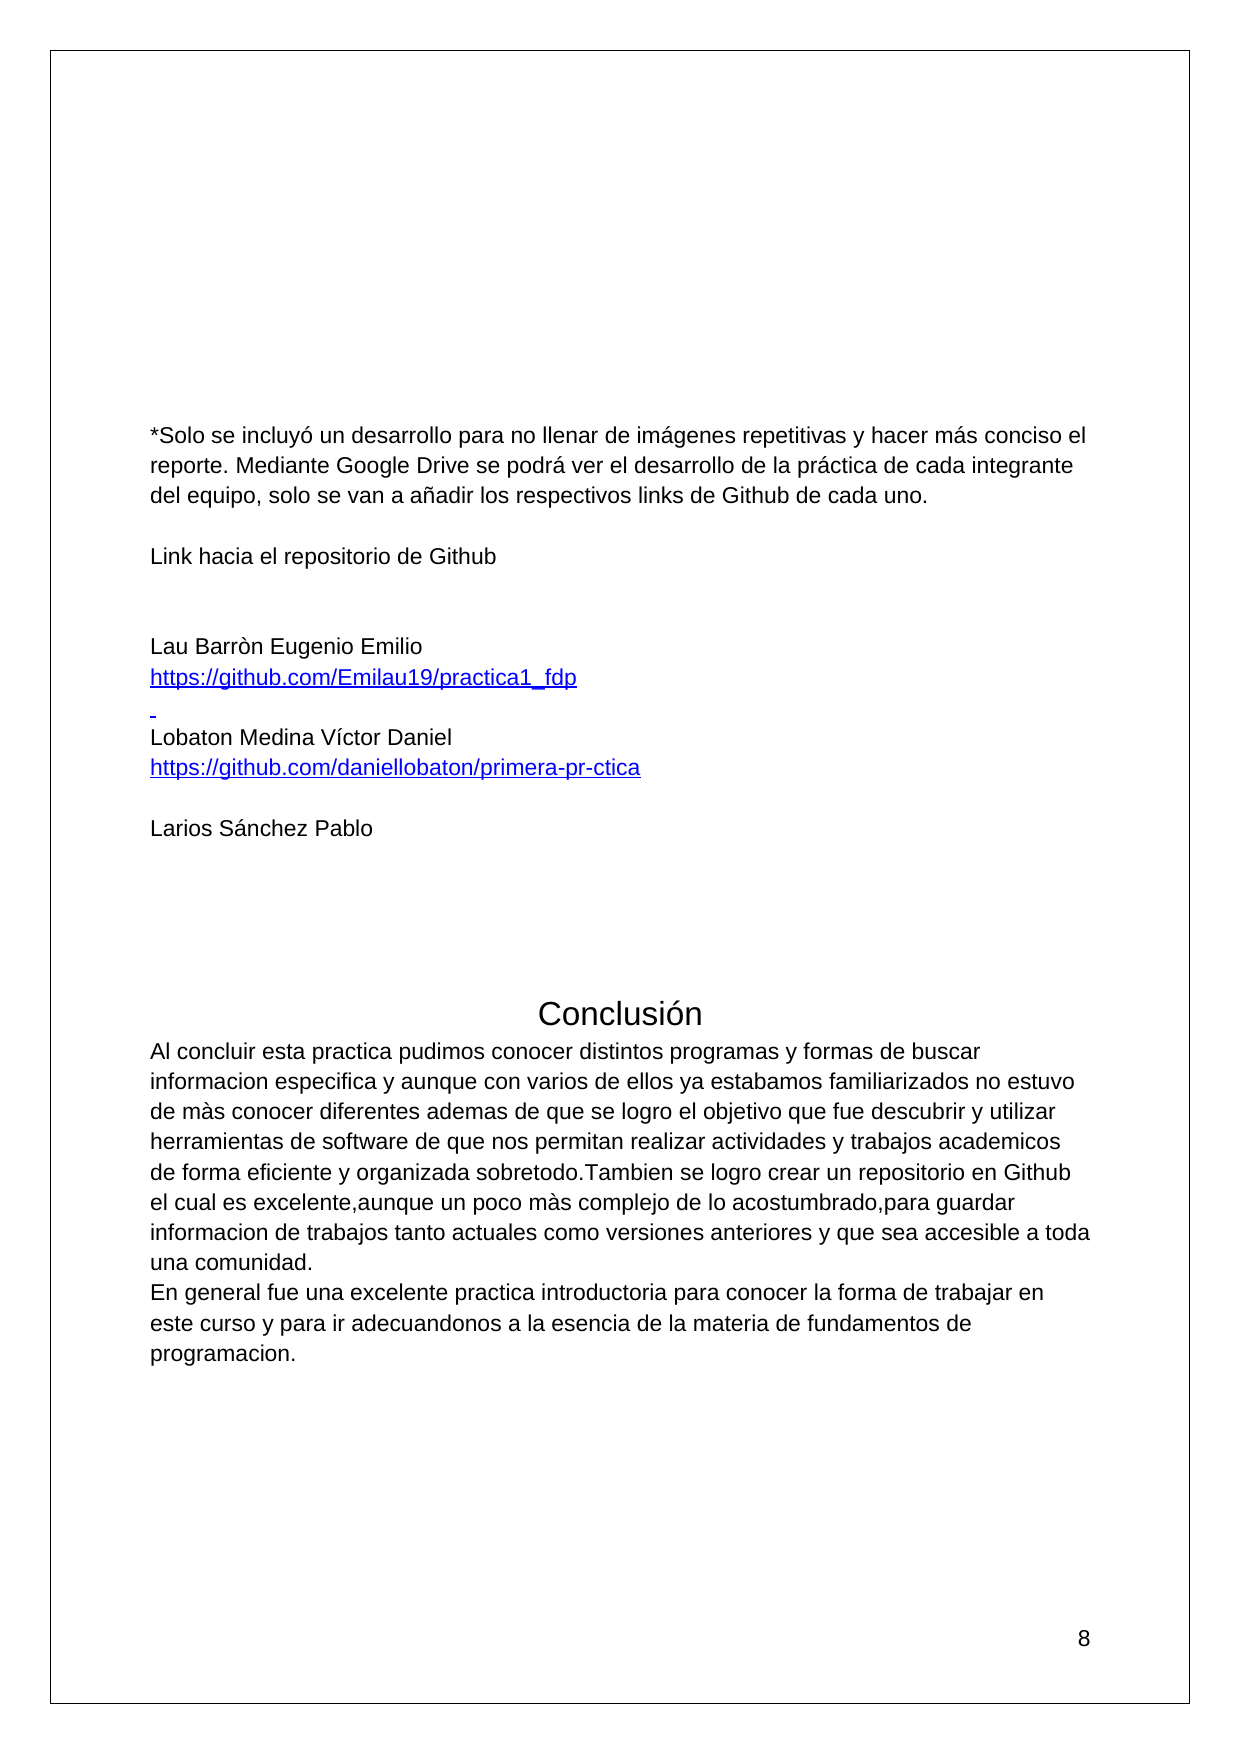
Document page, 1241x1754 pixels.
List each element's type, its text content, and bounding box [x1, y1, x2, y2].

text Conclusión [150, 993, 1090, 1032]
text Lau Barròn Eugenio Emilio [150, 633, 1090, 660]
text En general fue una excelente practica introductoria para conocer la forma de trabajar en este curso y para ir adecuandonos a la esencia de la materia de fundamentos de programacion. [150, 1279, 1090, 1366]
text https://github.com/Emilau19/practica1_fdp [150, 663, 1090, 690]
text Lobaton Medina Víctor Daniel [150, 724, 1090, 750]
text Larios Sánchez Pablo [150, 814, 1090, 841]
text Link hacia el repositorio de Github [150, 543, 1090, 569]
text *Solo se incluyó un desarrollo para no llenar de imágenes repetitivas y hacer más conciso el reporte. Mediante Google Drive se podrá ver el desarrollo de la práctica de cada integrante del equipo, solo se van a añadir los respectivos links de Github de cada uno. [150, 422, 1090, 509]
text Al concluir esta practica pudimos conocer distintos programas y formas de buscar informacion especifica y aunque con varios de ellos ya estabamos familiarizados no estuvo de màs conocer diferentes ademas de que se logro el objetivo que fue descubrir y utilizar herramientas de software de que nos permitan realizar actividades y trabajos academicos de forma eficiente y organizada sobretodo.Tambien se logro crear un repositorio en Github el cual es excelente,aunque un poco màs complejo de lo acostumbrado,para guardar informacion de trabajos tanto actuales como versiones anteriores y que sea accesible a toda una comunidad. [150, 1038, 1090, 1276]
text https://github.com/daniellobaton/primera-pr-ctica [150, 754, 1090, 781]
